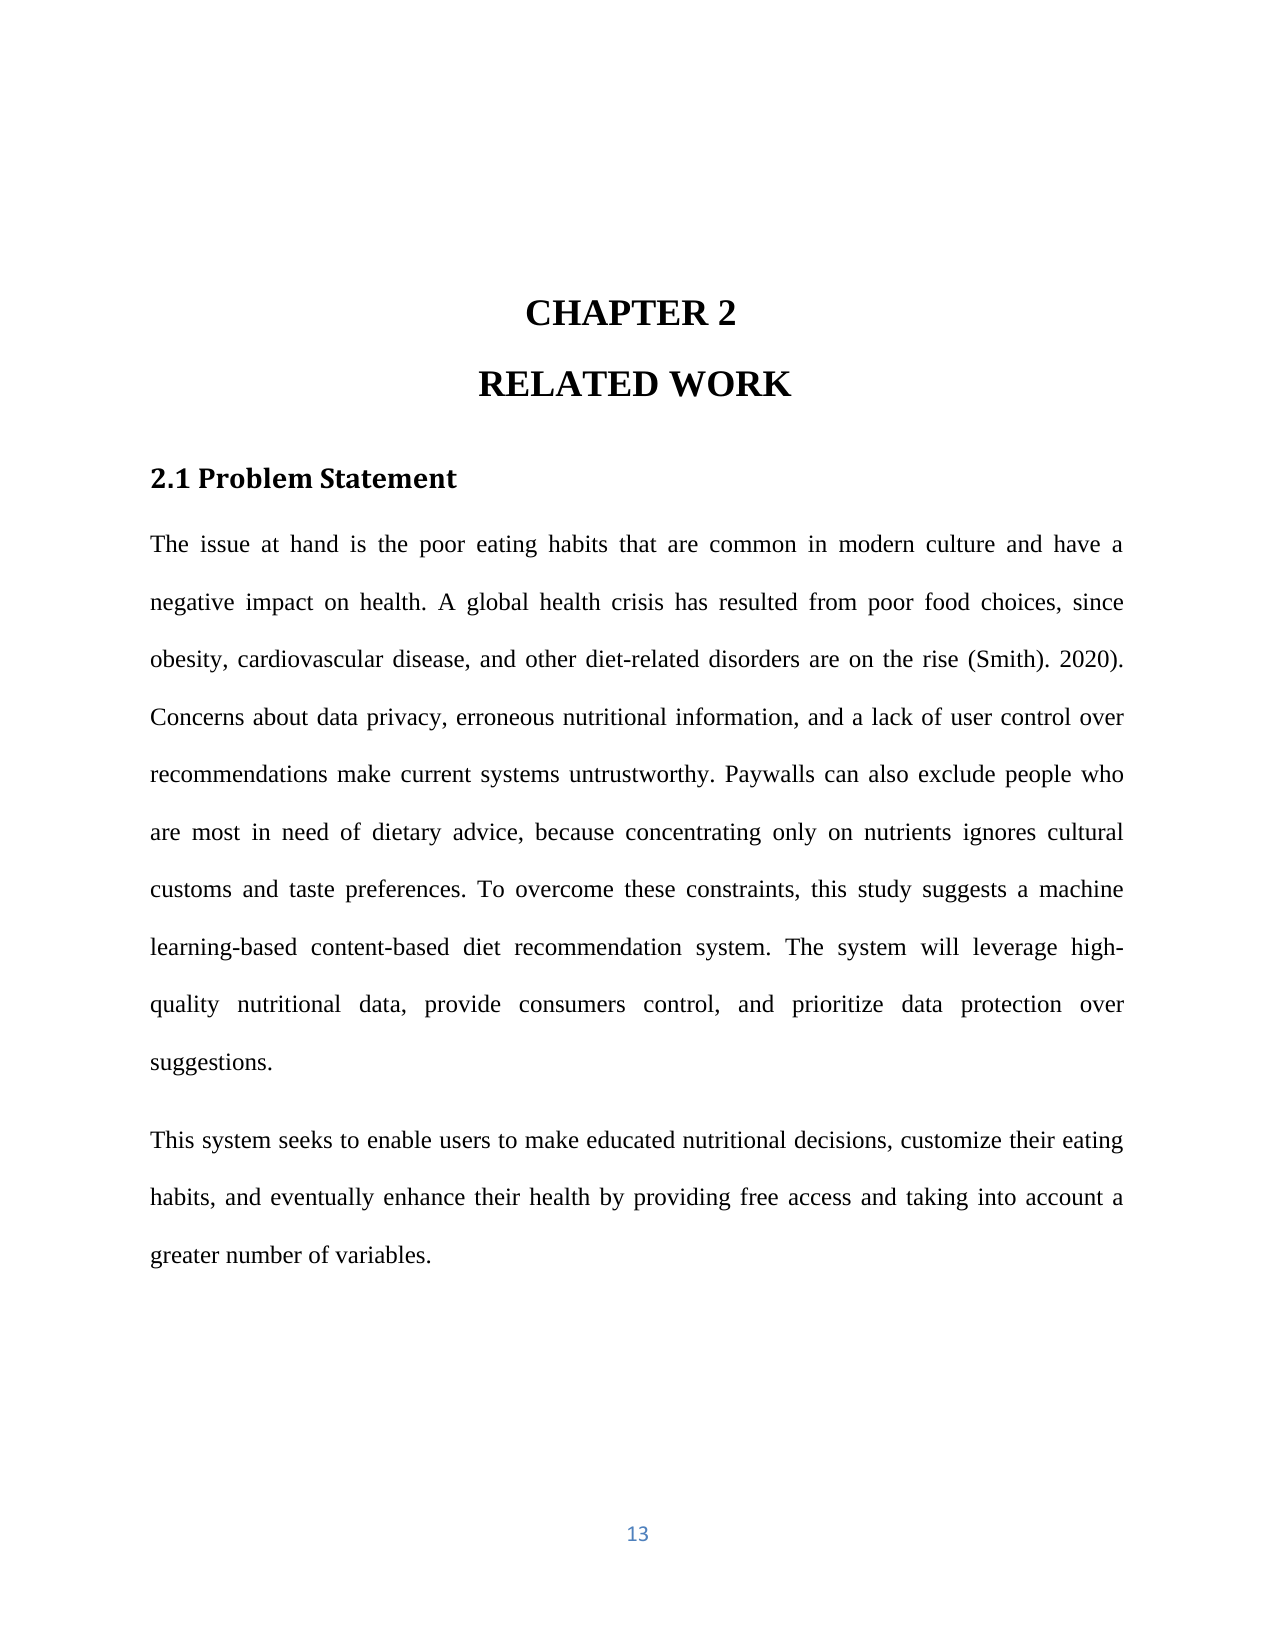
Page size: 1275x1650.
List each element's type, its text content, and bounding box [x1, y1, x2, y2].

text The issue at hand is the poor eating habits that are common in modern culture and have a negative impact on health. A global health crisis has resulted from poor food choices, since obesity, cardiovascular disease, and other diet-related disorders are on the rise (Smith). 2020). Concerns about data privacy, erroneous nutritional information, and a lack of user control over recommendations make current systems untrustworthy. Paywalls can also exclude people who are most in need of dietary advice, because concentrating only on nutrients ignores cultural customs and taste preferences. To overcome these constraints, this study suggests a machine learning-based content-based diet recommendation system. The system will leverage high-quality nutritional data, provide consumers control, and prioritize data protection over suggestions. [150, 529, 1125, 1075]
text RELATED WORK [150, 361, 1125, 404]
text This system seeks to enable users to make educated nutritional decisions, customize their eating habits, and eventually enhance their health by providing free access and taking into account a greater number of variables. [150, 1125, 1125, 1269]
subtitle 2.1 Problem Statement [150, 461, 1125, 495]
text CHAPTER 2 [450, 291, 1125, 334]
